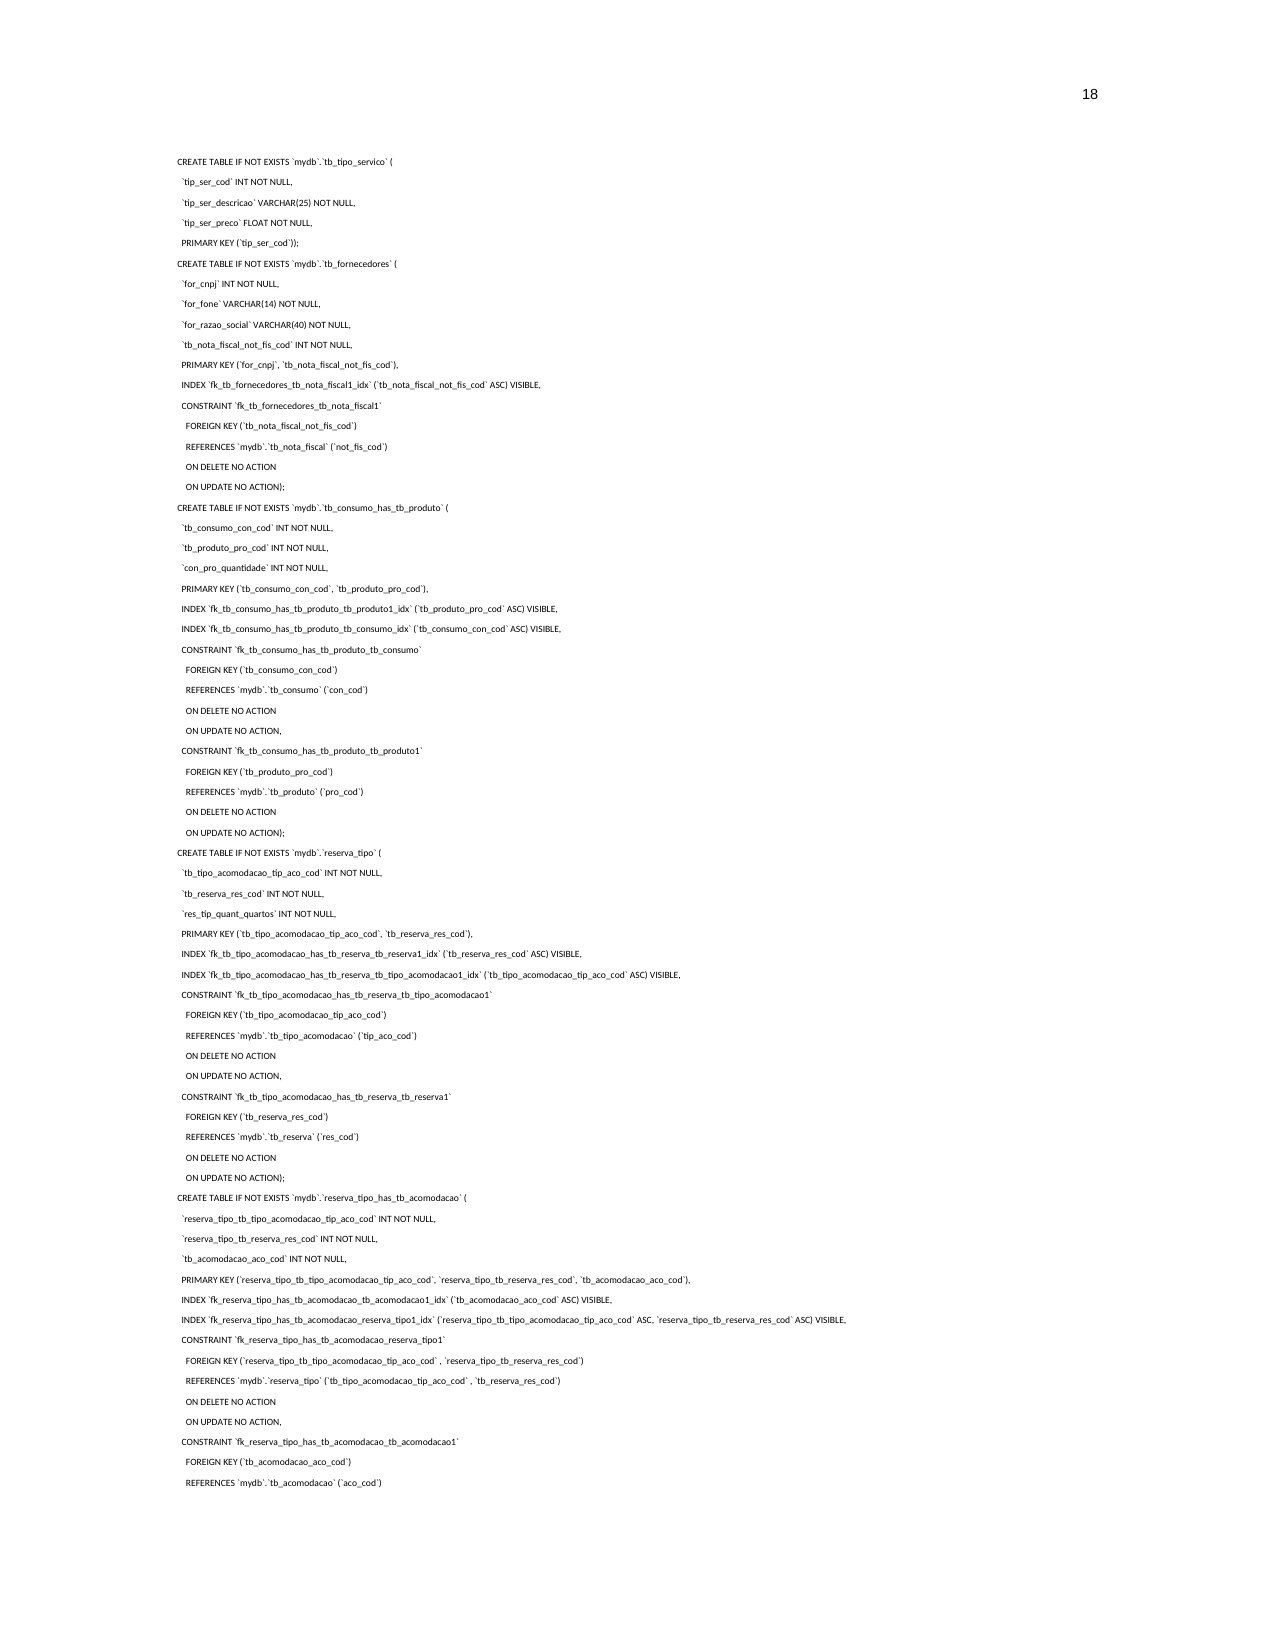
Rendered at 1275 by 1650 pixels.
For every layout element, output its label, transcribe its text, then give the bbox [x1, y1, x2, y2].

text FOREIGN KEY (`tb_consumo_con_cod`) [177, 656, 1098, 676]
text `tb_reserva_res_cod` INT NOT NULL, [177, 879, 1098, 899]
text CONSTRAINT `fk_reserva_tipo_has_tb_acomodacao_tb_acomodacao1` [177, 1428, 1098, 1448]
text ON UPDATE NO ACTION, [177, 1062, 1098, 1082]
text `res_tip_quant_quartos` INT NOT NULL, [177, 899, 1098, 920]
text CONSTRAINT `fk_reserva_tipo_has_tb_acomodacao_reserva_tipo1` [177, 1326, 1098, 1346]
text `tip_ser_descricao` VARCHAR(25) NOT NULL, [177, 188, 1098, 208]
text PRIMARY KEY (`tb_tipo_acomodacao_tip_aco_cod`, `tb_reserva_res_cod`), [177, 920, 1098, 940]
text `for_fone` VARCHAR(14) NOT NULL, [177, 290, 1098, 310]
text REFERENCES `mydb`.`tb_produto` (`pro_cod`) [177, 777, 1098, 798]
text PRIMARY KEY (`tip_ser_cod`)); [177, 229, 1098, 249]
text PRIMARY KEY (`for_cnpj`, `tb_nota_fiscal_not_fis_cod`), [177, 351, 1098, 371]
text `reserva_tipo_tb_tipo_acomodacao_tip_aco_cod` INT NOT NULL, [177, 1204, 1098, 1224]
text `tip_ser_cod` INT NOT NULL, [177, 168, 1098, 188]
text INDEX `fk_reserva_tipo_has_tb_acomodacao_tb_acomodacao1_idx` (`tb_acomodacao_aco_cod` ASC) VISIBLE, [177, 1286, 1098, 1306]
text ON DELETE NO ACTION [177, 1387, 1098, 1407]
text CONSTRAINT `fk_tb_tipo_acomodacao_has_tb_reserva_tb_reserva1` [177, 1082, 1098, 1103]
text CREATE TABLE IF NOT EXISTS `mydb`.`tb_consumo_has_tb_produto` ( [177, 493, 1098, 513]
text FOREIGN KEY (`tb_tipo_acomodacao_tip_aco_cod`) [177, 1001, 1098, 1021]
text CONSTRAINT `fk_tb_consumo_has_tb_produto_tb_consumo` [177, 635, 1098, 656]
text FOREIGN KEY (`tb_produto_pro_cod`) [177, 757, 1098, 777]
text REFERENCES `mydb`.`reserva_tipo` (`tb_tipo_acomodacao_tip_aco_cod` , `tb_reserva_res_cod`) [177, 1367, 1098, 1387]
text CONSTRAINT `fk_tb_fornecedores_tb_nota_fiscal1` [177, 391, 1098, 412]
text REFERENCES `mydb`.`tb_reserva` (`res_cod`) [177, 1123, 1098, 1143]
text `tb_consumo_con_cod` INT NOT NULL, [177, 513, 1098, 534]
text INDEX `fk_tb_fornecedores_tb_nota_fiscal1_idx` (`tb_nota_fiscal_not_fis_cod` ASC) VISIBLE, [177, 371, 1098, 391]
text ON UPDATE NO ACTION); [177, 473, 1098, 493]
text PRIMARY KEY (`reserva_tipo_tb_tipo_acomodacao_tip_aco_cod`, `reserva_tipo_tb_reserva_res_cod`, `tb_acomodacao_aco_cod`), [177, 1265, 1098, 1286]
text CONSTRAINT `fk_tb_tipo_acomodacao_has_tb_reserva_tb_tipo_acomodacao1` [177, 981, 1098, 1001]
text REFERENCES `mydb`.`tb_acomodacao` (`aco_cod`) [177, 1468, 1098, 1489]
text INDEX `fk_tb_tipo_acomodacao_has_tb_reserva_tb_tipo_acomodacao1_idx` (`tb_tipo_acomodacao_tip_aco_cod` ASC) VISIBLE, [177, 960, 1098, 981]
text REFERENCES `mydb`.`tb_tipo_acomodacao` (`tip_aco_cod`) [177, 1021, 1098, 1042]
text CREATE TABLE IF NOT EXISTS `mydb`.`tb_fornecedores` ( [177, 249, 1098, 269]
text ON DELETE NO ACTION [177, 1042, 1098, 1062]
text ON UPDATE NO ACTION, [177, 1407, 1098, 1428]
text `reserva_tipo_tb_reserva_res_cod` INT NOT NULL, [177, 1224, 1098, 1245]
text INDEX `fk_reserva_tipo_has_tb_acomodacao_reserva_tipo1_idx` (`reserva_tipo_tb_tipo_acomodacao_tip_aco_cod` ASC, `reserva_tipo_tb_reserva_res_cod` ASC) VISIBLE, [177, 1306, 1098, 1326]
text `con_pro_quantidade` INT NOT NULL, [177, 554, 1098, 574]
text `for_razao_social` VARCHAR(40) NOT NULL, [177, 310, 1098, 331]
text `tb_nota_fiscal_not_fis_cod` INT NOT NULL, [177, 331, 1098, 351]
text FOREIGN KEY (`tb_acomodacao_aco_cod`) [177, 1448, 1098, 1468]
text `for_cnpj` INT NOT NULL, [177, 269, 1098, 290]
text ON DELETE NO ACTION [177, 452, 1098, 473]
text CREATE TABLE IF NOT EXISTS `mydb`.`reserva_tipo` ( [177, 838, 1098, 859]
text ON DELETE NO ACTION [177, 798, 1098, 818]
text PRIMARY KEY (`tb_consumo_con_cod`, `tb_produto_pro_cod`), [177, 574, 1098, 595]
text ON DELETE NO ACTION [177, 696, 1098, 717]
text FOREIGN KEY (`tb_reserva_res_cod`) [177, 1103, 1098, 1123]
text ON UPDATE NO ACTION); [177, 818, 1098, 838]
text FOREIGN KEY (`reserva_tipo_tb_tipo_acomodacao_tip_aco_cod` , `reserva_tipo_tb_reserva_res_cod`) [177, 1346, 1098, 1367]
text `tb_acomodacao_aco_cod` INT NOT NULL, [177, 1245, 1098, 1265]
text FOREIGN KEY (`tb_nota_fiscal_not_fis_cod`) [177, 412, 1098, 432]
text `tip_ser_preco` FLOAT NOT NULL, [177, 208, 1098, 229]
text CREATE TABLE IF NOT EXISTS `mydb`.`tb_tipo_servico` ( [177, 148, 1098, 168]
text INDEX `fk_tb_tipo_acomodacao_has_tb_reserva_tb_reserva1_idx` (`tb_reserva_res_cod` ASC) VISIBLE, [177, 940, 1098, 960]
text INDEX `fk_tb_consumo_has_tb_produto_tb_produto1_idx` (`tb_produto_pro_cod` ASC) VISIBLE, [177, 595, 1098, 615]
text ON UPDATE NO ACTION); [177, 1163, 1098, 1184]
text ON UPDATE NO ACTION, [177, 717, 1098, 737]
text REFERENCES `mydb`.`tb_nota_fiscal` (`not_fis_cod`) [177, 432, 1098, 452]
text `tb_tipo_acomodacao_tip_aco_cod` INT NOT NULL, [177, 859, 1098, 879]
text ON DELETE NO ACTION [177, 1143, 1098, 1163]
text INDEX `fk_tb_consumo_has_tb_produto_tb_consumo_idx` (`tb_consumo_con_cod` ASC) VISIBLE, [177, 615, 1098, 635]
text `tb_produto_pro_cod` INT NOT NULL, [177, 534, 1098, 554]
text CREATE TABLE IF NOT EXISTS `mydb`.`reserva_tipo_has_tb_acomodacao` ( [177, 1184, 1098, 1204]
text CONSTRAINT `fk_tb_consumo_has_tb_produto_tb_produto1` [177, 737, 1098, 757]
text REFERENCES `mydb`.`tb_consumo` (`con_cod`) [177, 676, 1098, 696]
